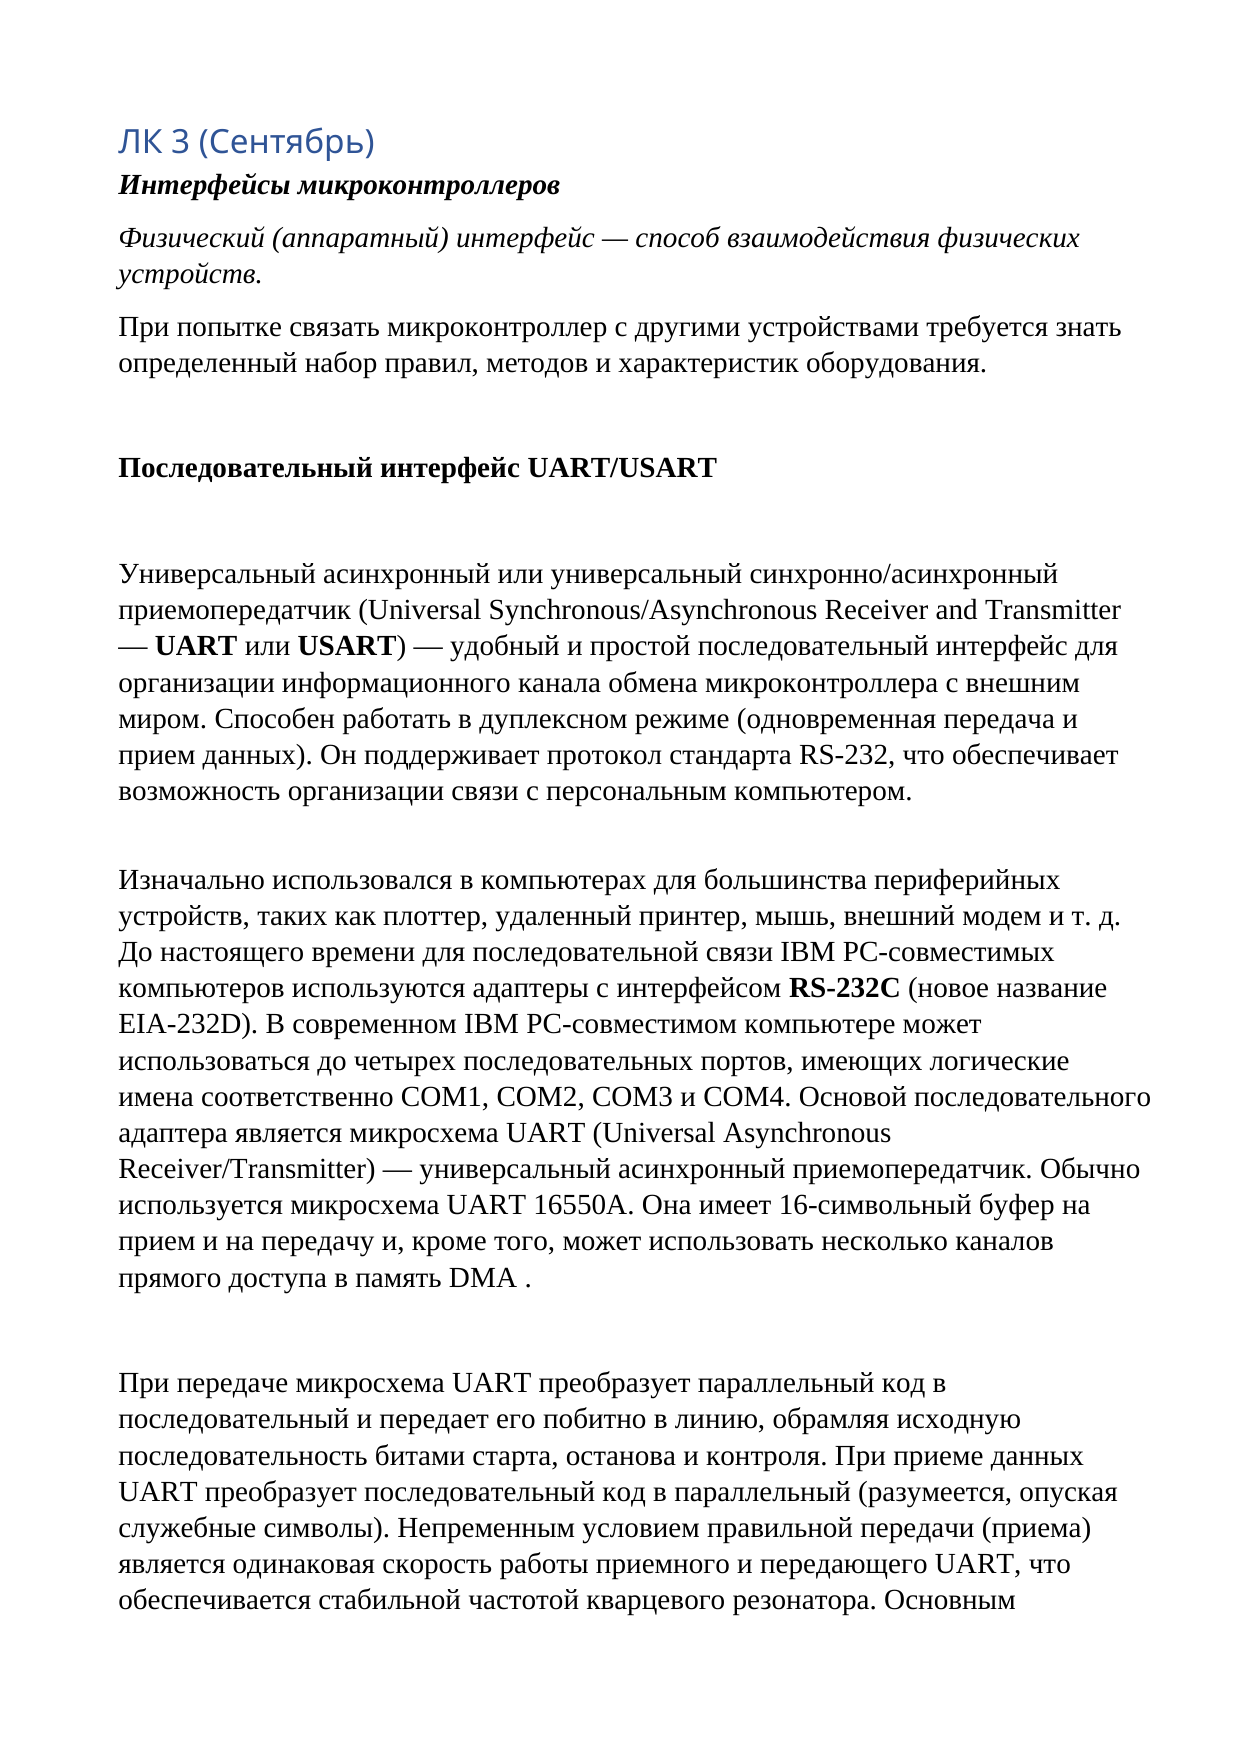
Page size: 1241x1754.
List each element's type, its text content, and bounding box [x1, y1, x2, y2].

subtitle ЛК 3 (Сентябрь) [118, 118, 1152, 163]
text Последовательный интерфейс UART/USART [118, 451, 1152, 484]
text Физический (аппаратный) интерфейс — способ взаимодействия физических устройств. [118, 220, 1152, 289]
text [118, 1365, 1152, 1616]
text Изначально использовался в компьютерах для большинства периферийных устройств, таких как плоттер, удаленный принтер, мышь, внешний модем и т. д. До настоящего времени для последовательной связи IBM PC-совместимых компьютеров используются адаптеры с интерфейсом RS-232С (новое название EIA-232D). В современном IBM PC-совместимом компьютере может использоваться до четырех последовательных портов, имеющих логические имена соответственно COM1, COM2, COM3 и COM4. Основой последовательного адаптера является микросхема UART (Universal Asynchronous Receiver/Transmitter) — универсальный асинхронный приемопередатчик. Обычно используется микросхема UART 16550A. Она имеет 16-символьный буфер на прием и на передачу и, кроме того, может использовать несколько каналов прямого доступа в память DMA . [118, 826, 1152, 1293]
text Универсальный асинхронный или универсальный синхронно/асинхронный приемопередатчик (Universal Synchronous/Asynchronous Receiver and Transmitter — UART или USART) — удобный и простой последовательный интерфейс для организации информационного канала обмена микроконтроллера с внешним миром. Способен работать в дуплексном режиме (одновременная передача и прием данных). Он поддерживает протокол стандарта RS-232, что обеспечивает возможность организации связи с персональным компьютером. [118, 556, 1152, 807]
text При попытке связать микроконтроллер с другими устройствами требуется знать определенный набор правил, методов и характеристик оборудования. [118, 309, 1152, 378]
text Интерфейсы микроконтроллеров [118, 167, 1152, 201]
